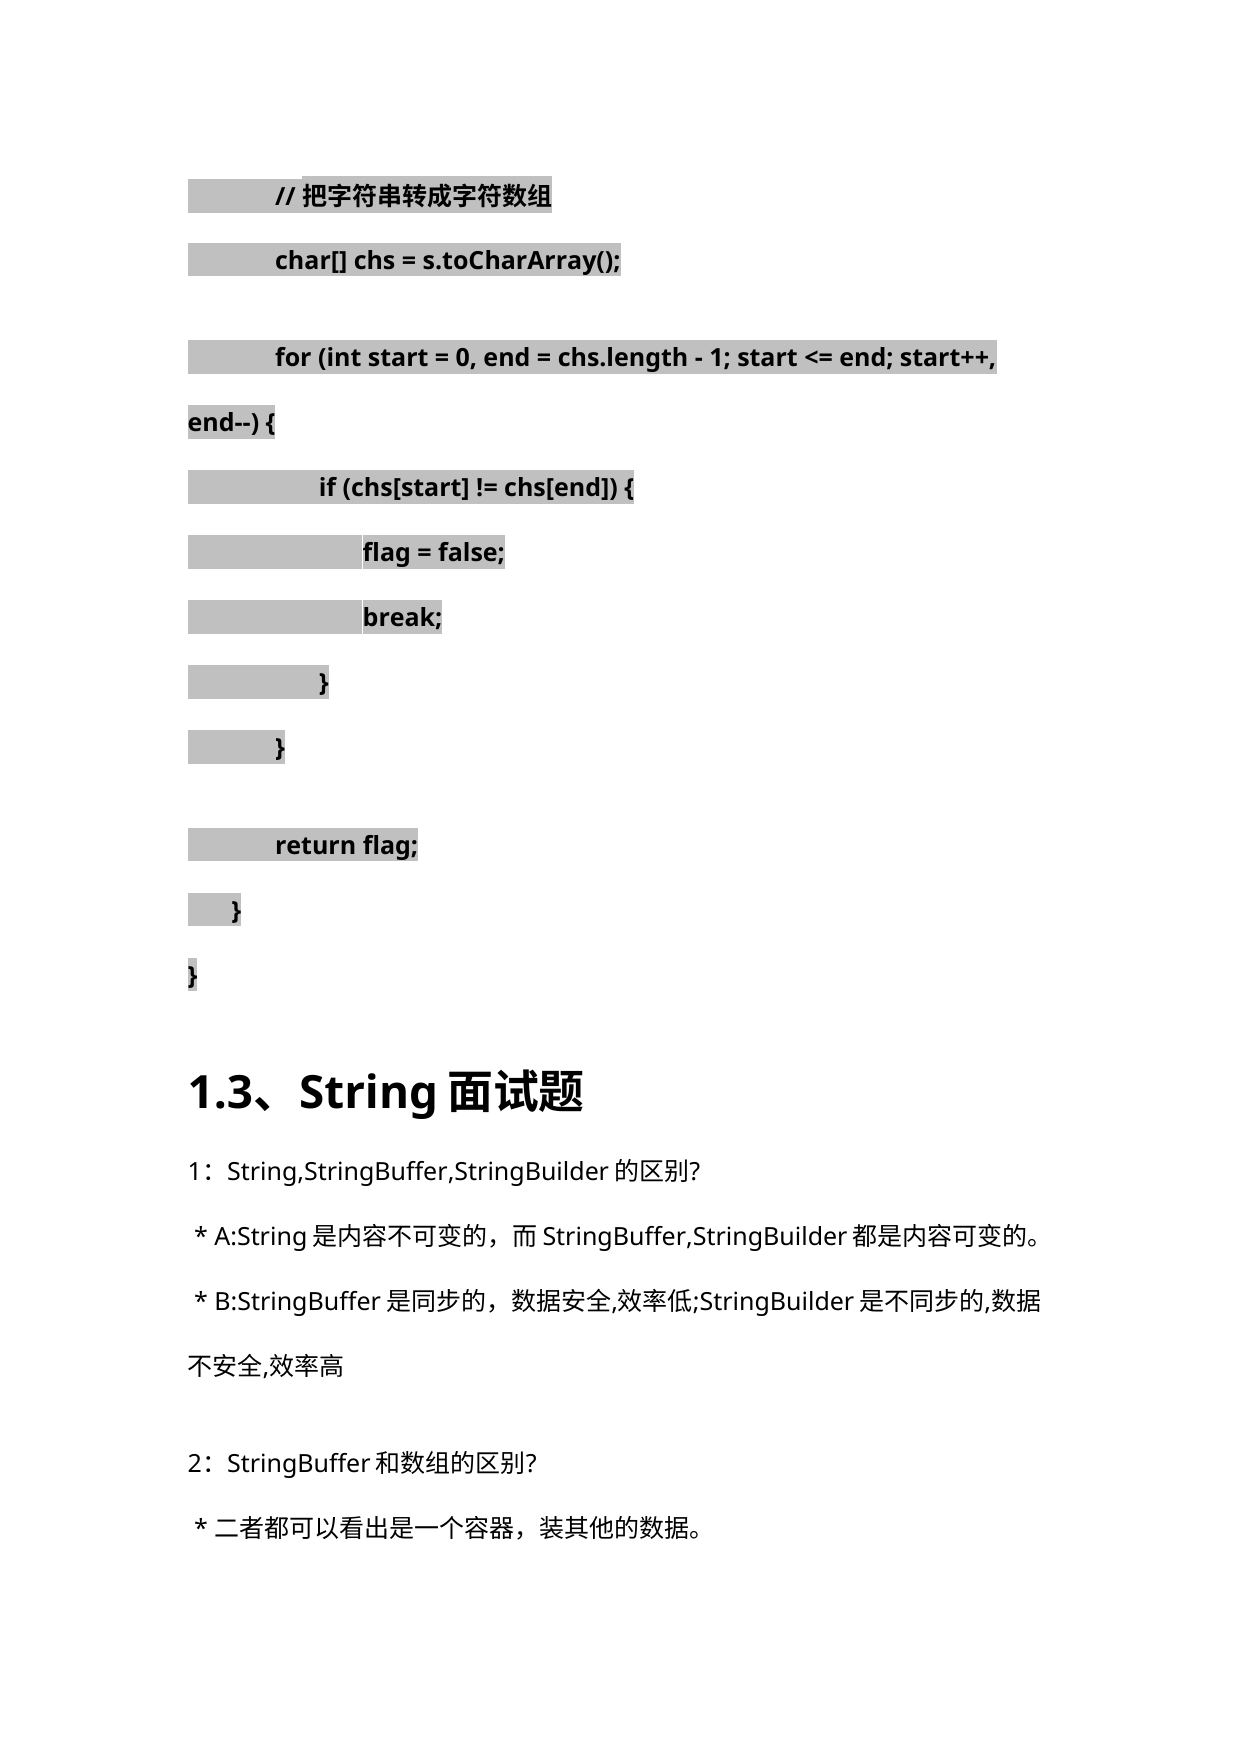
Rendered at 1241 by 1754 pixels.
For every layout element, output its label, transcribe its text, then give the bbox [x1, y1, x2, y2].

text } [187, 649, 1053, 714]
text 2：StringBuffer和数组的区别? [187, 1429, 1053, 1494]
text flag = false; [187, 519, 1053, 584]
text * 二者都可以看出是一个容器，装其他的数据。 [187, 1494, 1053, 1559]
text } [187, 942, 1053, 1007]
text * A:String是内容不可变的，而StringBuffer,StringBuilder都是内容可变的。 [187, 1202, 1053, 1267]
text } [187, 877, 1053, 942]
text return flag; [187, 812, 1053, 877]
text 1：String,StringBuffer,StringBuilder的区别? [187, 1137, 1053, 1202]
text // 把字符串转成字符数组 [187, 162, 1053, 227]
text } [187, 714, 1053, 779]
text * B:StringBuffer是同步的，数据安全,效率低;StringBuilder是不同步的,数据不安全,效率高 [187, 1267, 1053, 1397]
subtitle 1.3、String面试题 [187, 1039, 1053, 1137]
text if (chs[start] != chs[end]) { [187, 454, 1053, 519]
text break; [187, 584, 1053, 649]
text char[] chs = s.toCharArray(); [187, 227, 1053, 292]
text for (int start = 0, end = chs.length - 1; start <= end; start++, end--) { [187, 324, 1053, 454]
